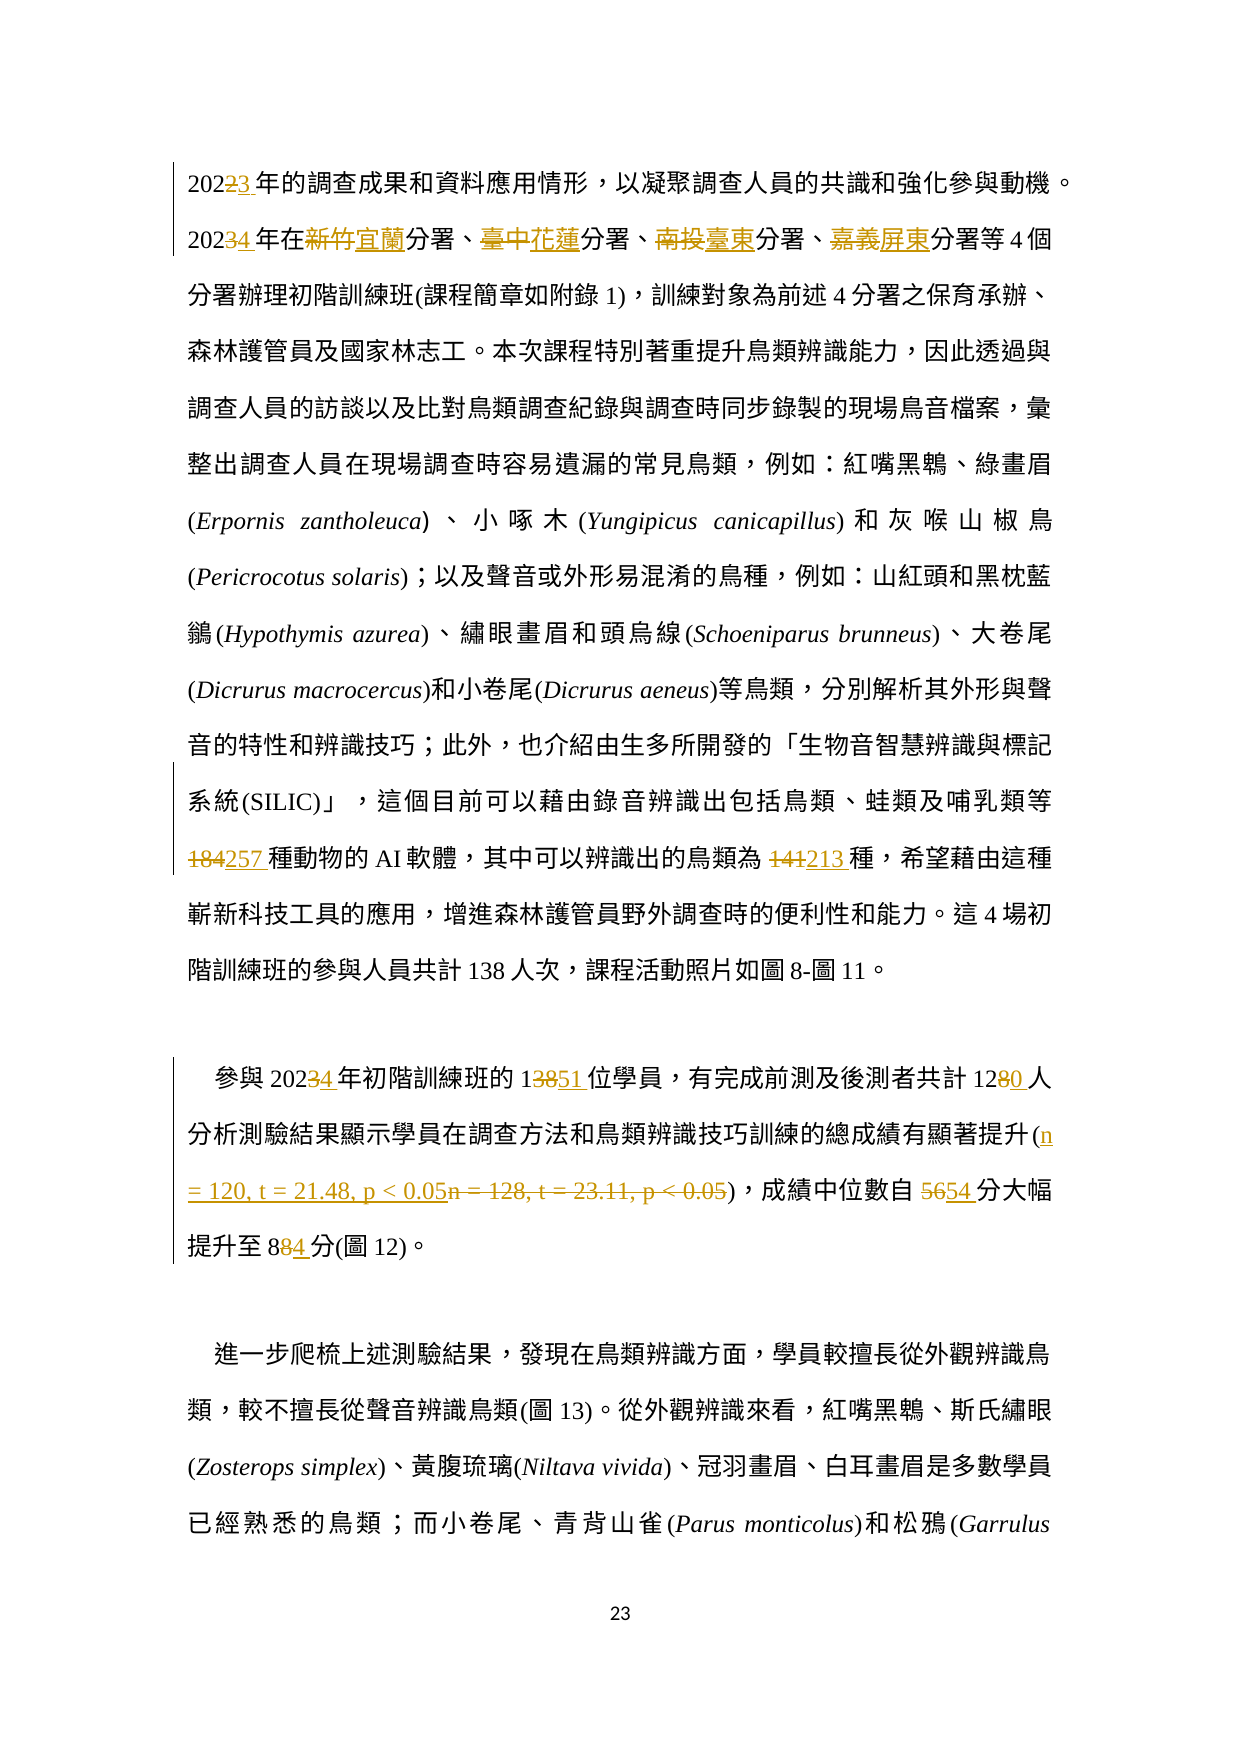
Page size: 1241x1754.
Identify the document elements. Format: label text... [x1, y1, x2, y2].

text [187, 1334, 1053, 1540]
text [187, 162, 1053, 987]
text 參與202年初階訓練班的1位學員，有完成前測及後測者共計12人。分析測驗結果顯示學員在調查方法和鳥類辨識技巧訓練的總成績有顯著提升()，成績中位數自分大幅提升至8分(圖12)。 [187, 1057, 1053, 1264]
